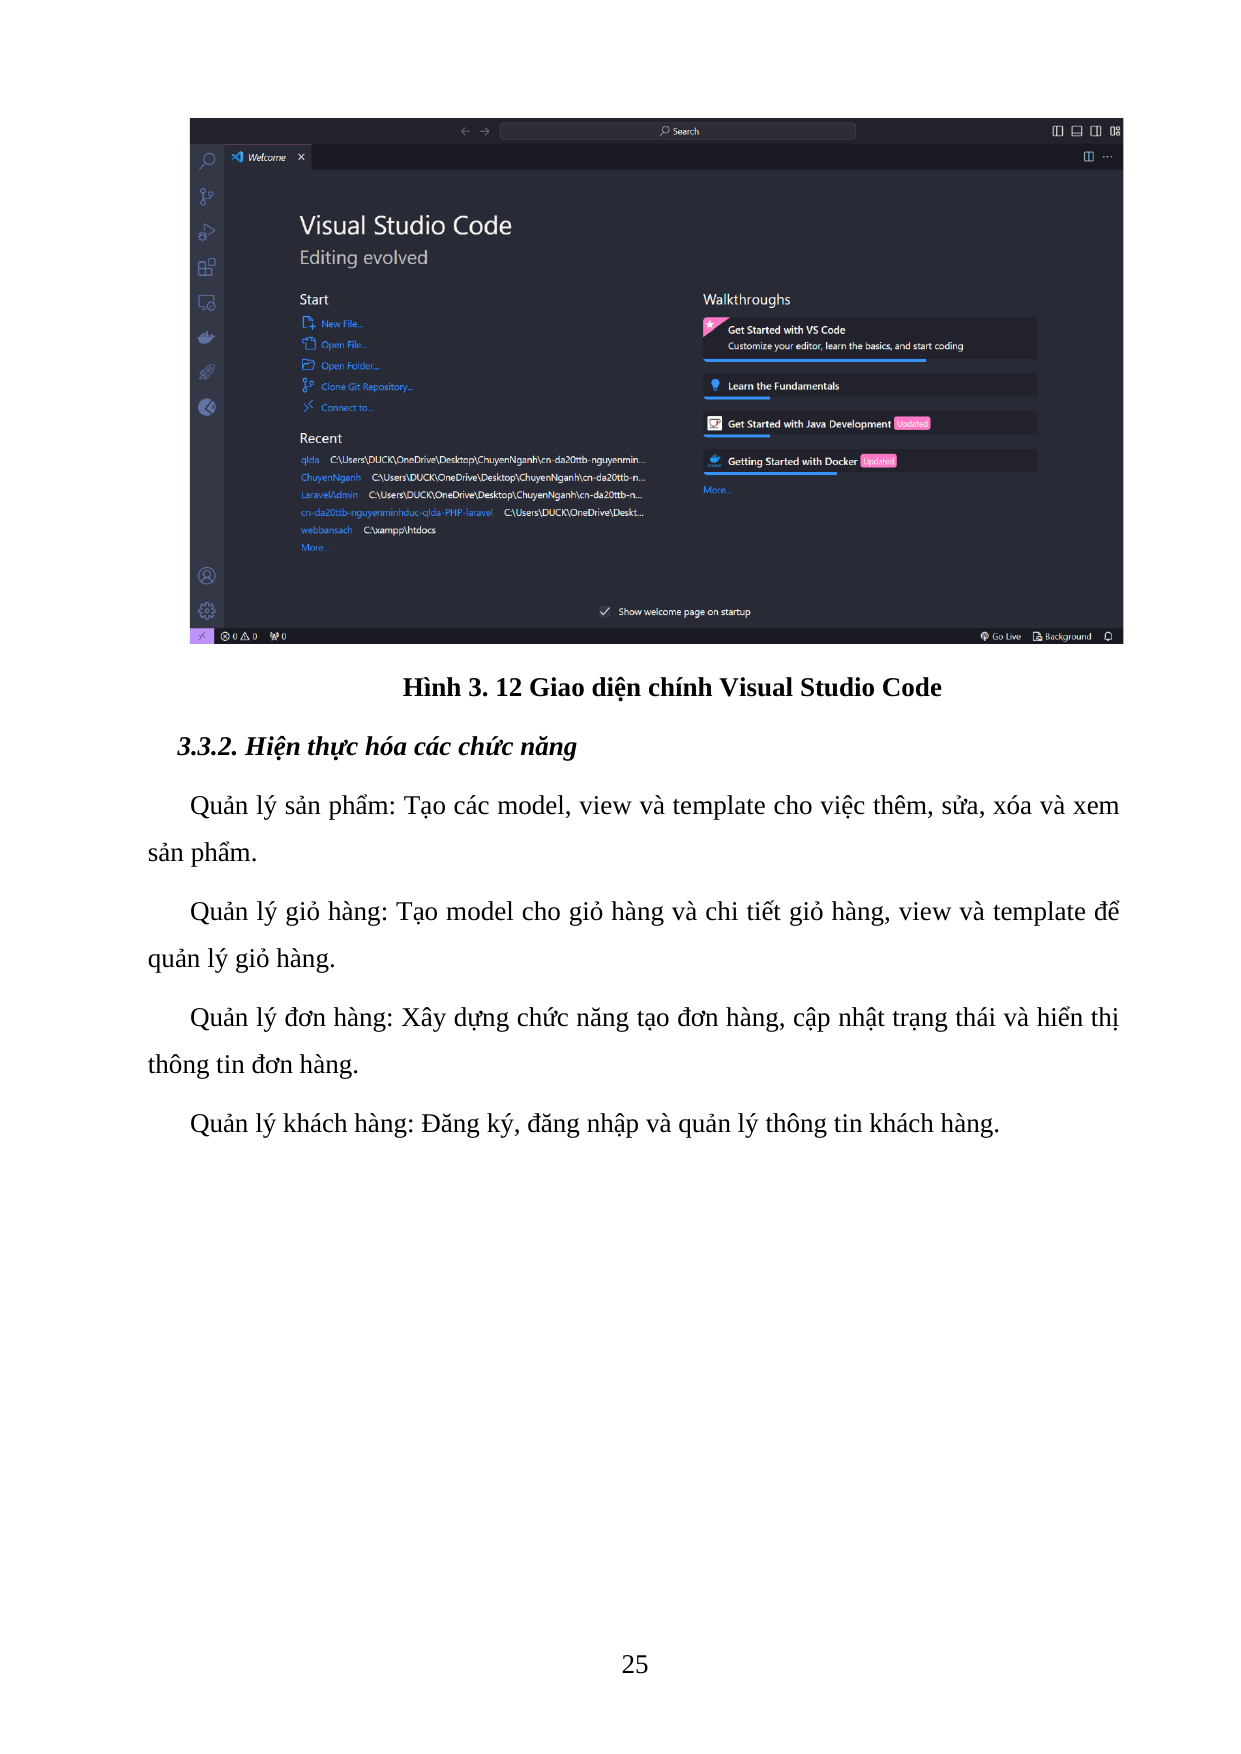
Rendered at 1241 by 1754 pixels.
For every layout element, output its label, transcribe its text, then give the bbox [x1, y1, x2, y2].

text Quản lý giỏ hàng: Tạo model cho giỏ hàng và chi tiết giỏ hàng, view và template để quản lý giỏ hàng. [148, 895, 1122, 973]
text Quản lý khách hàng: Đăng ký, đăng nhập và quản lý thông tin khách hàng. [148, 1107, 1122, 1138]
text Quản lý sản phẩm: Tạo các model, view và template cho việc thêm, sửa, xóa và xem sản phẩm. [148, 789, 1122, 867]
text Quản lý đơn hàng: Xây dựng chức năng tạo đơn hàng, cập nhật trạng thái và hiển thị thông tin đơn hàng. [148, 1001, 1122, 1079]
text Hình 3. 12 Giao diện chính Visual Studio Code [148, 671, 1122, 702]
subtitle Hiện thực hóa các chức năng [177, 730, 1122, 761]
picture [189, 118, 1124, 644]
